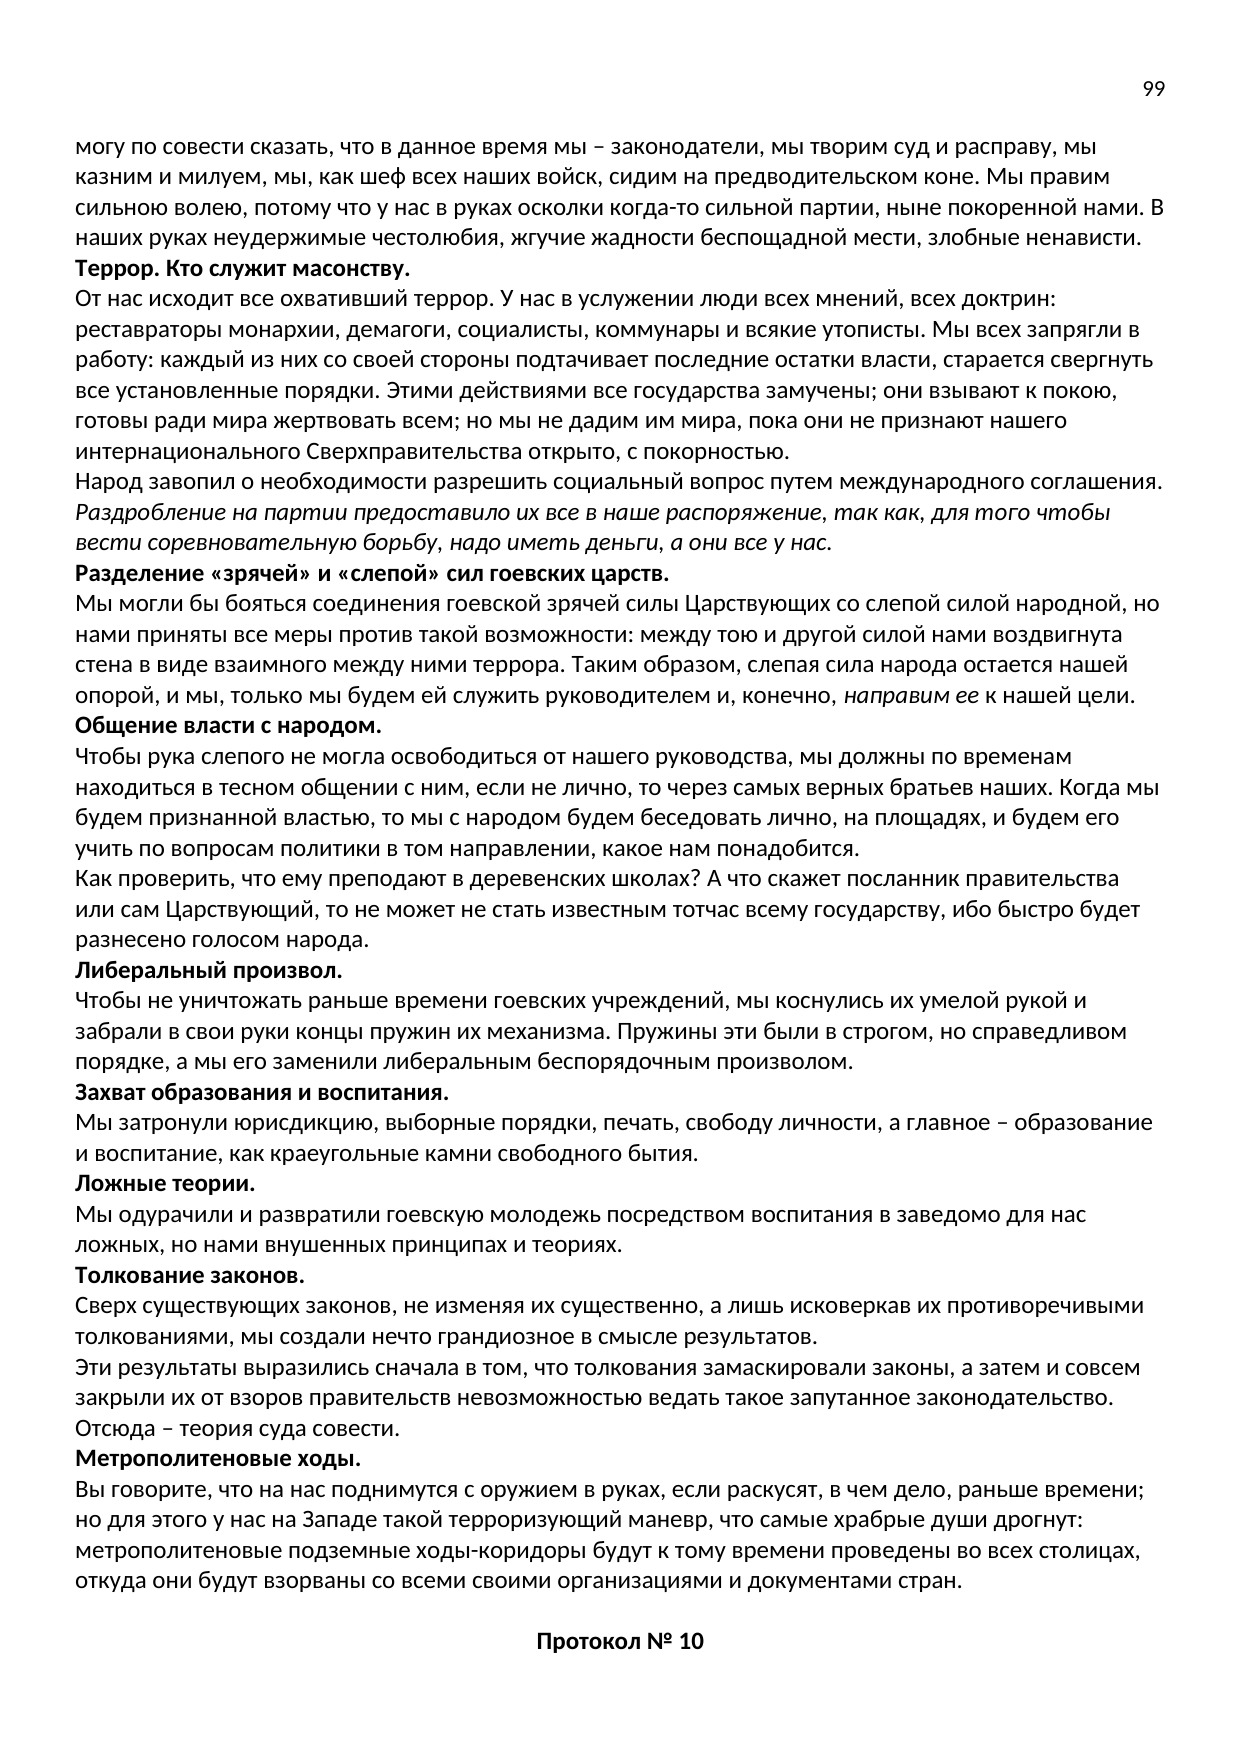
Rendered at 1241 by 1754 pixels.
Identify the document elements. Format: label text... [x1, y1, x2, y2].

text Разделение «зрячей» и «слепой» сил гоевских царств. [75, 557, 1165, 588]
text Мы могли бы бояться соединения гоевской зрячей силы Царствующих со слепой силой народной, но нами приняты все меры против такой возможности: между тою и другой силой нами воздвигнута стена в виде взаимного между ними террора. Таким образом, слепая сила народа остается нашей опорой, и мы, только мы будем ей служить руководителем и, конечно, направим ее к нашей цели. [75, 588, 1165, 710]
text Сверх существующих законов, не изменяя их существенно, а лишь исковеркав их противоречивыми толкованиями, мы создали нечто грандиозное в смысле результатов. [75, 1289, 1165, 1351]
text Раздробление на партии предоставило их все в наше распоряжение, так как, для того чтобы вести соревновательную борьбу, надо иметь деньги, а они все у нас. [75, 496, 1165, 557]
text Либеральный произвол. [75, 954, 1165, 984]
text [75, 130, 1165, 252]
text Как проверить, что ему преподают в деревенских школах? А что скажет посланник правительства или сам Царствующий, то не может не стать известным тотчас всему государству, ибо быстро будет разнесено голосом народа. [75, 862, 1165, 954]
text Народ завопил о необходимости разрешить социальный вопрос путем международного соглашения. [75, 466, 1165, 496]
text Террор. Кто служит масонству. [75, 252, 1165, 282]
text Мы затронули юрисдикцию, выборные порядки, печать, свободу личности, а главное – образование и воспитание, как краеугольные камни свободного бытия. [75, 1106, 1165, 1167]
text Мы одурачили и развратили гоевскую молодежь посредством воспитания в заведомо для нас ложных, но нами внушенных принципах и теориях. [75, 1198, 1165, 1259]
text Ложные теории. [75, 1167, 1165, 1198]
text Эти результаты выразились сначала в том, что толкования замаскировали законы, а затем и совсем закрыли их от взоров правительств невозможностью ведать такое запутанное законодательство. [75, 1351, 1165, 1412]
text Вы говорите, что на нас поднимутся с оружием в руках, если раскусят, в чем дело, раньше времени; но для этого у нас на Западе такой терроризующий маневр, что самые храбрые души дрогнут: метрополитеновые подземные ходы-коридоры будут к тому времени проведены во всех столицах, откуда они будут взорваны со всеми своими организациями и документами стран. [75, 1473, 1165, 1595]
text Отсюда – теория суда совести. [75, 1412, 1165, 1442]
text Чтобы рука слепого не могла освободиться от нашего руководства, мы должны по временам находиться в тесном общении с ним, если не лично, то через самых верных братьев наших. Когда мы будем признанной властью, то мы с народом будем беседовать лично, на площадях, и будем его учить по вопросам политики в том направлении, какое нам понадобится. [75, 740, 1165, 862]
text Общение власти с народом. [75, 710, 1165, 740]
text Протокол № 10 [75, 1625, 1165, 1656]
text Захват образования и воспитания. [75, 1076, 1165, 1106]
text От нас исходит все охвативший террор. У нас в услужении люди всех мнений, всех доктрин: реставраторы монархии, демагоги, социалисты, коммунары и всякие утописты. Мы всех запрягли в работу: каждый из них со своей стороны подтачивает последние остатки власти, старается свергнуть все установленные порядки. Этими действиями все государства замучены; они взывают к покою, готовы ради мира жертвовать всем; но мы не дадим им мира, пока они не признают нашего интернационального Сверхправительства открыто, с покорностью. [75, 282, 1165, 466]
text Чтобы не уничтожать раньше времени гоевских учреждений, мы коснулись их умелой рукой и забрали в свои руки концы пружин их механизма. Пружины эти были в строгом, но справедливом порядке, а мы его заменили либеральным беспорядочным произволом. [75, 984, 1165, 1076]
text Метрополитеновые ходы. [75, 1442, 1165, 1473]
text Толкование законов. [75, 1259, 1165, 1289]
